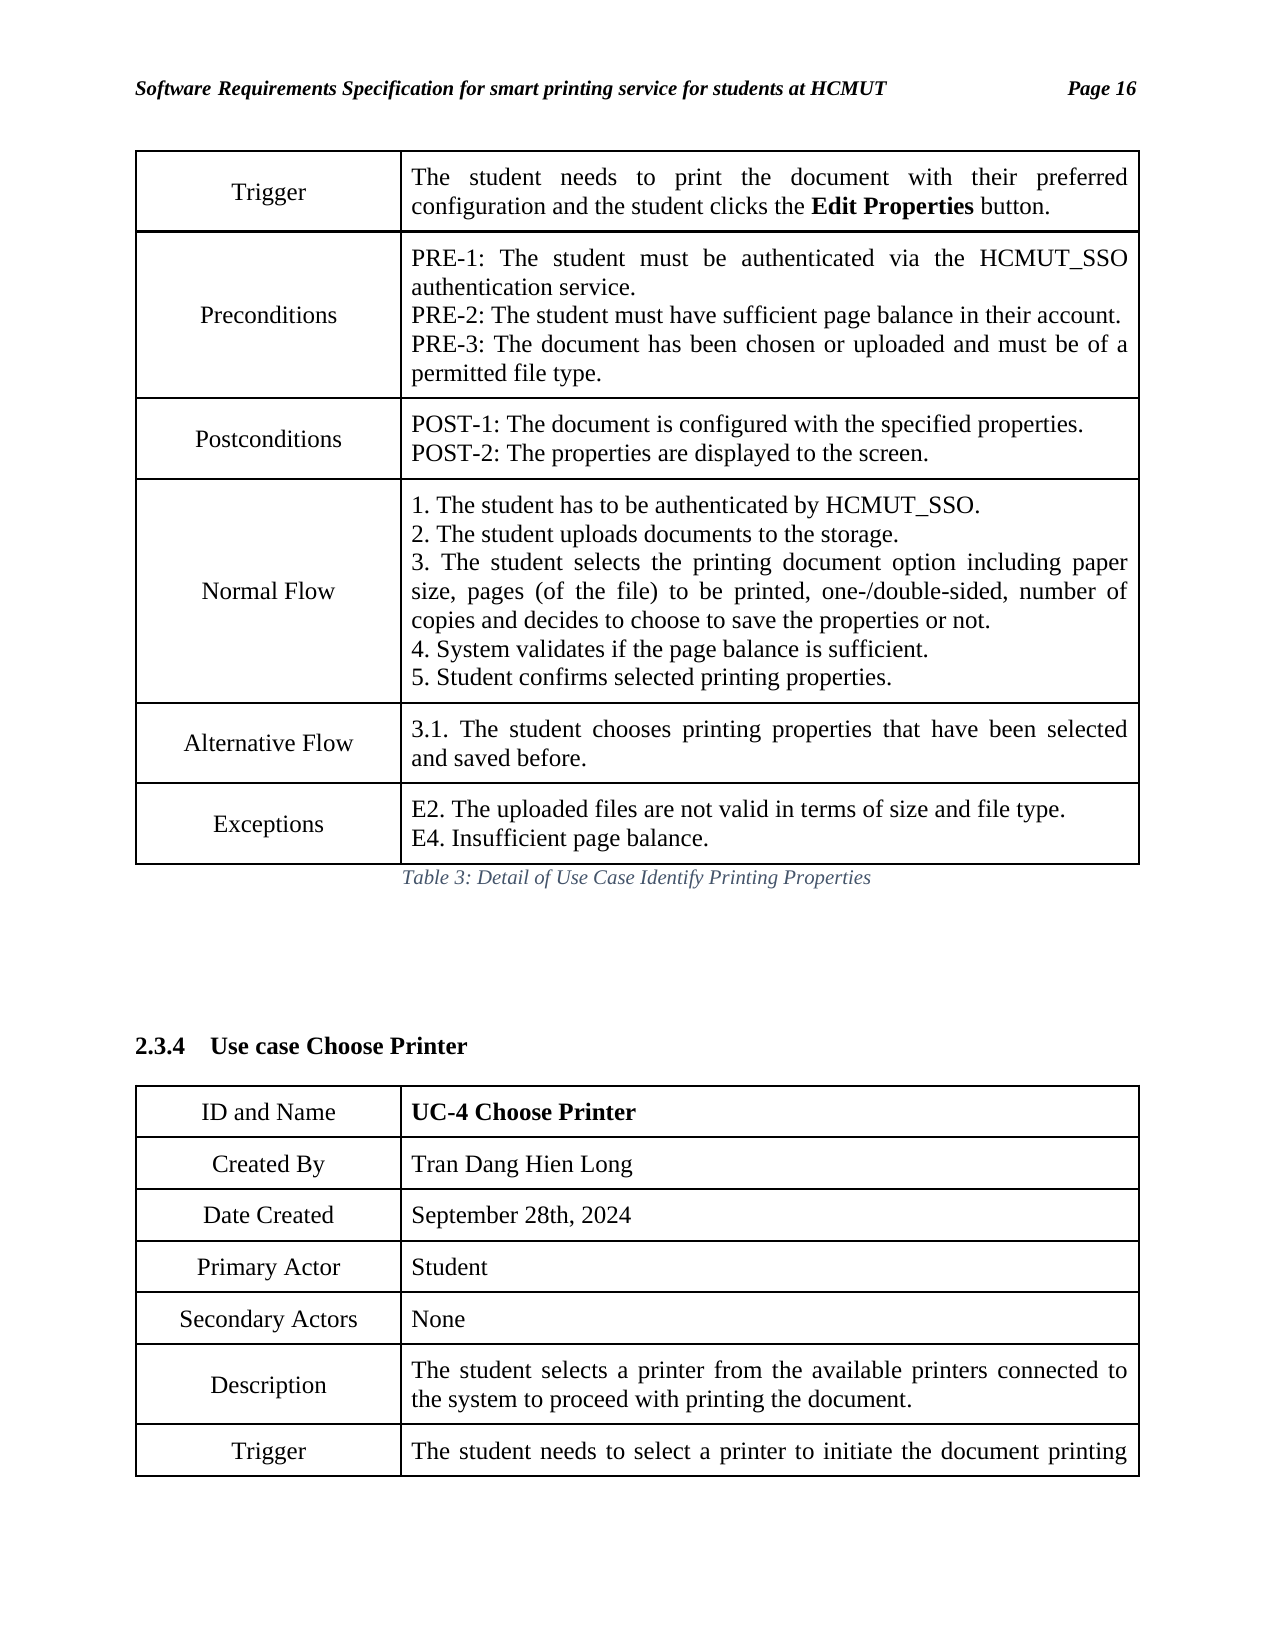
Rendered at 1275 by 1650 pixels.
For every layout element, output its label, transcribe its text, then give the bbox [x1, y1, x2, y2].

table_cell None [402, 1293, 1138, 1343]
table_cell Preconditions [137, 233, 400, 397]
table_cell Student [402, 1242, 1138, 1291]
table_cell Date Created [137, 1190, 400, 1239]
table_cell Alternative Flow [137, 704, 400, 782]
subtitle Use case Choose Printer [135, 1034, 1140, 1059]
table_cell Primary Actor [137, 1242, 400, 1291]
table_cell Tran Dang Hien Long [402, 1138, 1138, 1188]
table_cell Description [137, 1345, 400, 1423]
table_header UC-4 Choose Printer [402, 1087, 1138, 1136]
table_cell The student selects a printer from the available printers connected to the system to proceed with printing the document. [402, 1345, 1138, 1423]
table_cell The student needs to print the document with their preferred configuration and the student clicks the Edit Properties button. [402, 152, 1138, 230]
table_cell 3.1. The student chooses printing properties that have been selected and saved before. [402, 704, 1138, 782]
table_cell Postconditions [137, 399, 400, 477]
table_cell Normal Flow [137, 480, 400, 702]
table_cell Exceptions [137, 784, 400, 862]
text Table 3: Detail of Use Case Identify Printing Properties [135, 865, 1140, 889]
table_header ID and Name [137, 1087, 400, 1136]
table_cell PRE-1: The student must be authenticated via the HCMUT_SSO authentication service. PRE-2: The student must have sufficient page balance in their account. PRE-3: The document has been chosen or uploaded and must be of a permitted file type. [402, 233, 1138, 397]
table_cell Created By [137, 1138, 400, 1188]
table_cell September 28th, 2024 [402, 1190, 1138, 1239]
table_cell POST-1: The document is configured with the specified properties. POST-2: The properties are displayed to the screen. [402, 399, 1138, 477]
table_cell E2. The uploaded files are not valid in terms of size and file type. E4. Insufficient page balance. [402, 784, 1138, 862]
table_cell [402, 1425, 1138, 1475]
table_cell Trigger [137, 152, 400, 230]
table_cell Trigger [137, 1425, 400, 1475]
table_cell 1. The student has to be authenticated by HCMUT_SSO. 2. The student uploads documents to the storage. 3. The student selects the printing document option including paper size, pages (of the file) to be printed, one-/double-sided, number of copies and decides to choose to save the properties or not. 4. System validates if the page balance is sufficient. 5. Student confirms selected printing properties. [402, 480, 1138, 702]
table_cell Secondary Actors [137, 1293, 400, 1343]
